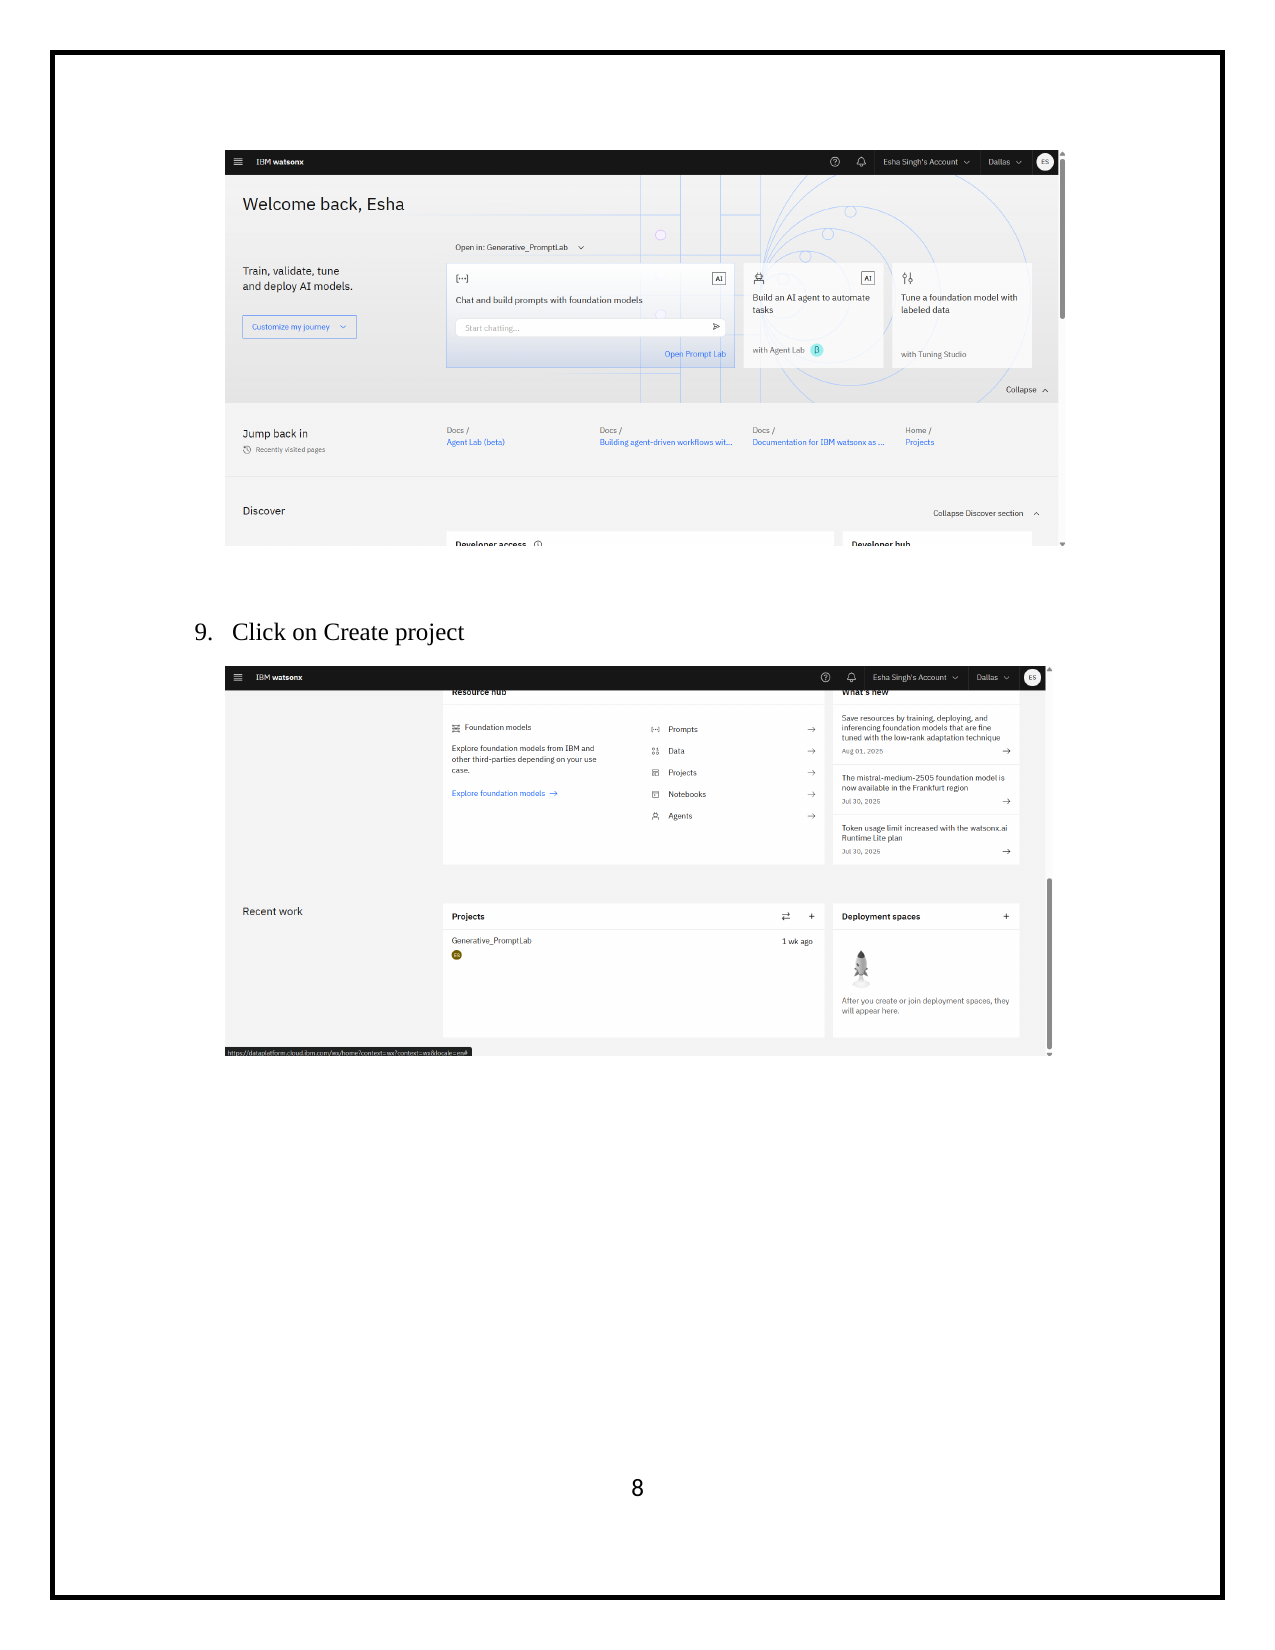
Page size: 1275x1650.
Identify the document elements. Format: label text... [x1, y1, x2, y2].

picture [225, 666, 1053, 1056]
picture [225, 150, 1066, 546]
list Click on Create project [194, 617, 1125, 645]
